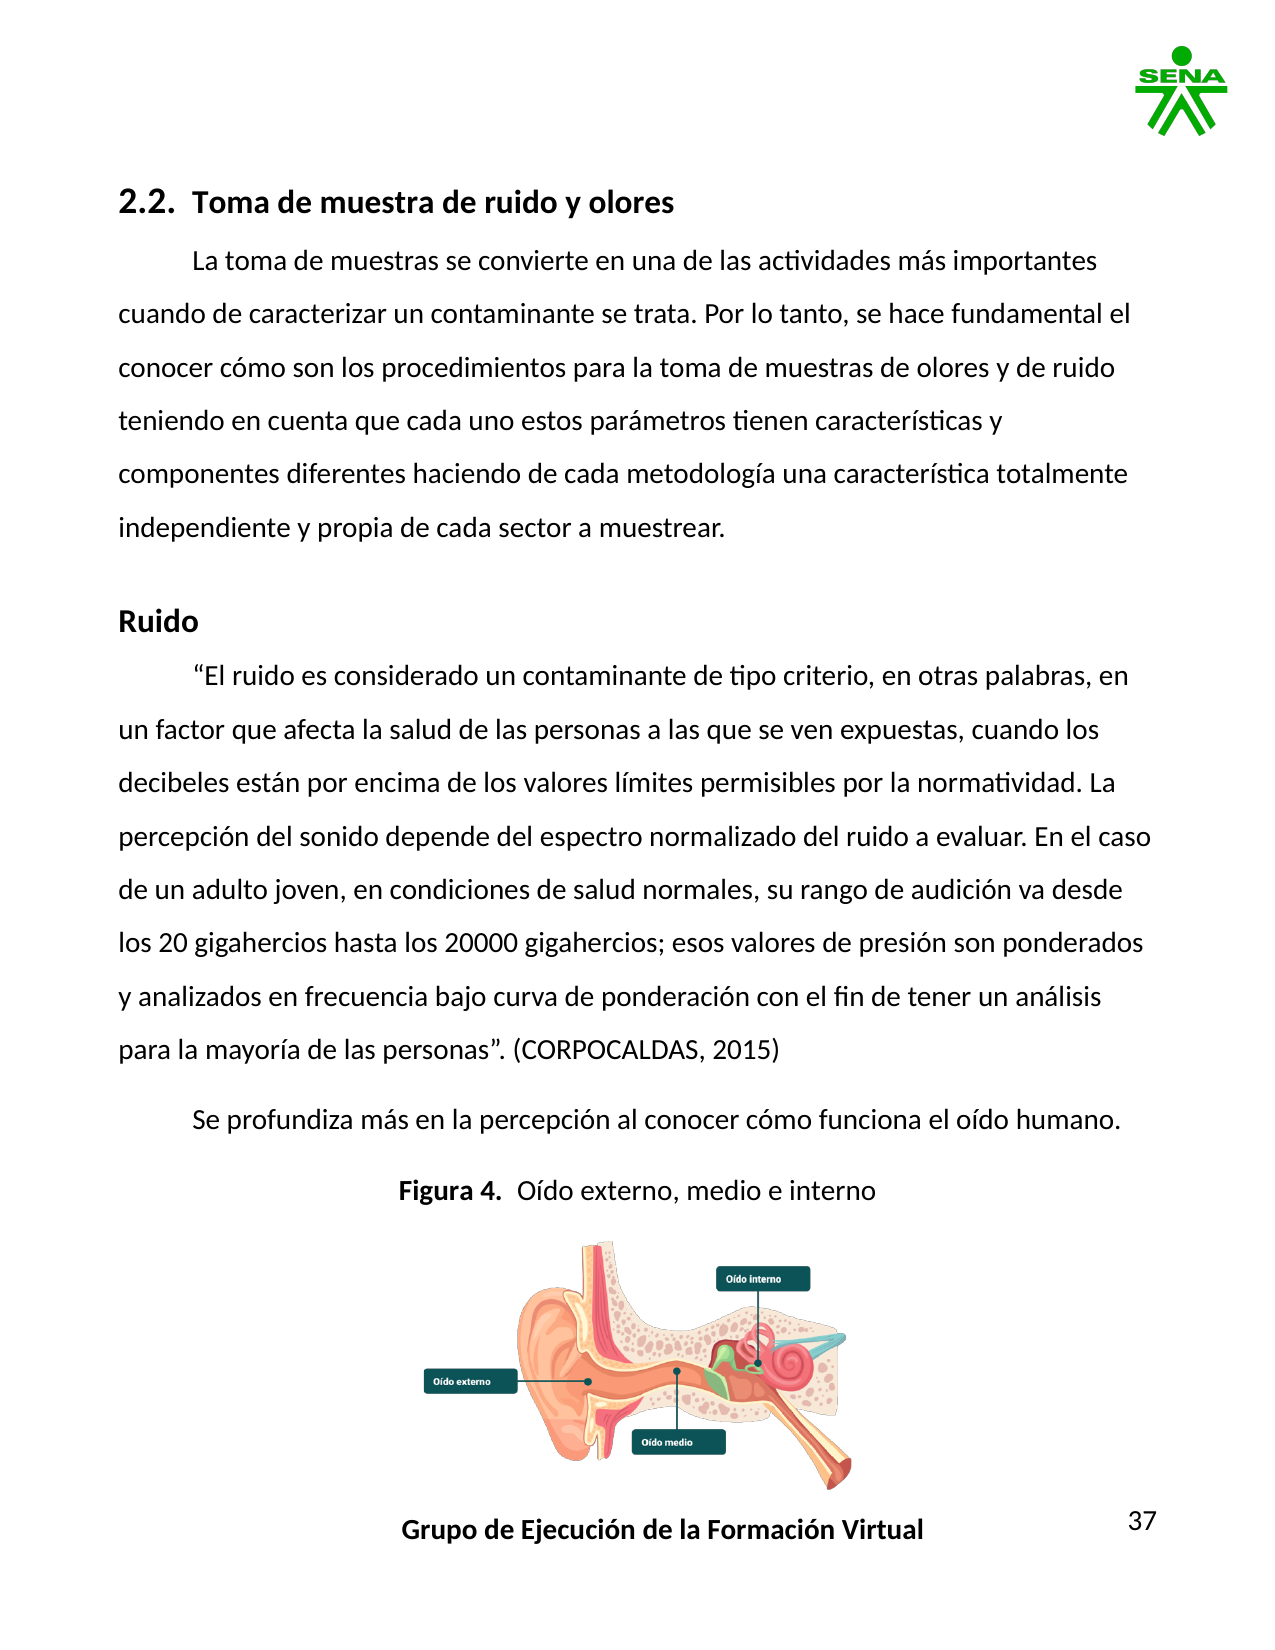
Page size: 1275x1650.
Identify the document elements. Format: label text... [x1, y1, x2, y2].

text “El ruido es considerado un contaminante de tipo criterio, en otras palabras, en un factor que afecta la salud de las personas a las que se ven expuestas, cuando los decibeles están por encima de los valores límites permisibles por la normatividad. La percepción del sonido depende del espectro normalizado del ruido a evaluar. En el caso de un adulto joven, en condiciones de salud normales, su rango de audición va desde los 20 gigahercios hasta los 20000 gigahercios; esos valores de presión son ponderados y analizados en frecuencia bajo curva de ponderación con el fin de tener un análisis para la mayoría de las personas”. (CORPOCALDAS, 2015) [118, 657, 1157, 1067]
text La toma de muestras se convierte en una de las actividades más importantes cuando de caracterizar un contaminante se trata. Por lo tanto, se hace fundamental el conocer cómo son los procedimientos para la toma de muestras de olores y de ruido teniendo en cuenta que cada uno estos parámetros tienen características y componentes diferentes haciendo de cada metodología una característica totalmente independiente y propia de cada sector a muestrear. [118, 242, 1157, 544]
picture [1135, 46, 1228, 136]
subtitle Toma de muestra de ruido y olores [118, 177, 1157, 223]
text Oído externo, medio e interno [118, 1172, 1157, 1207]
picture [423, 1241, 852, 1490]
text Se profundiza más en la percepción al conocer cómo funciona el oído humano. [118, 1101, 1157, 1137]
subtitle Ruido [118, 600, 1157, 641]
